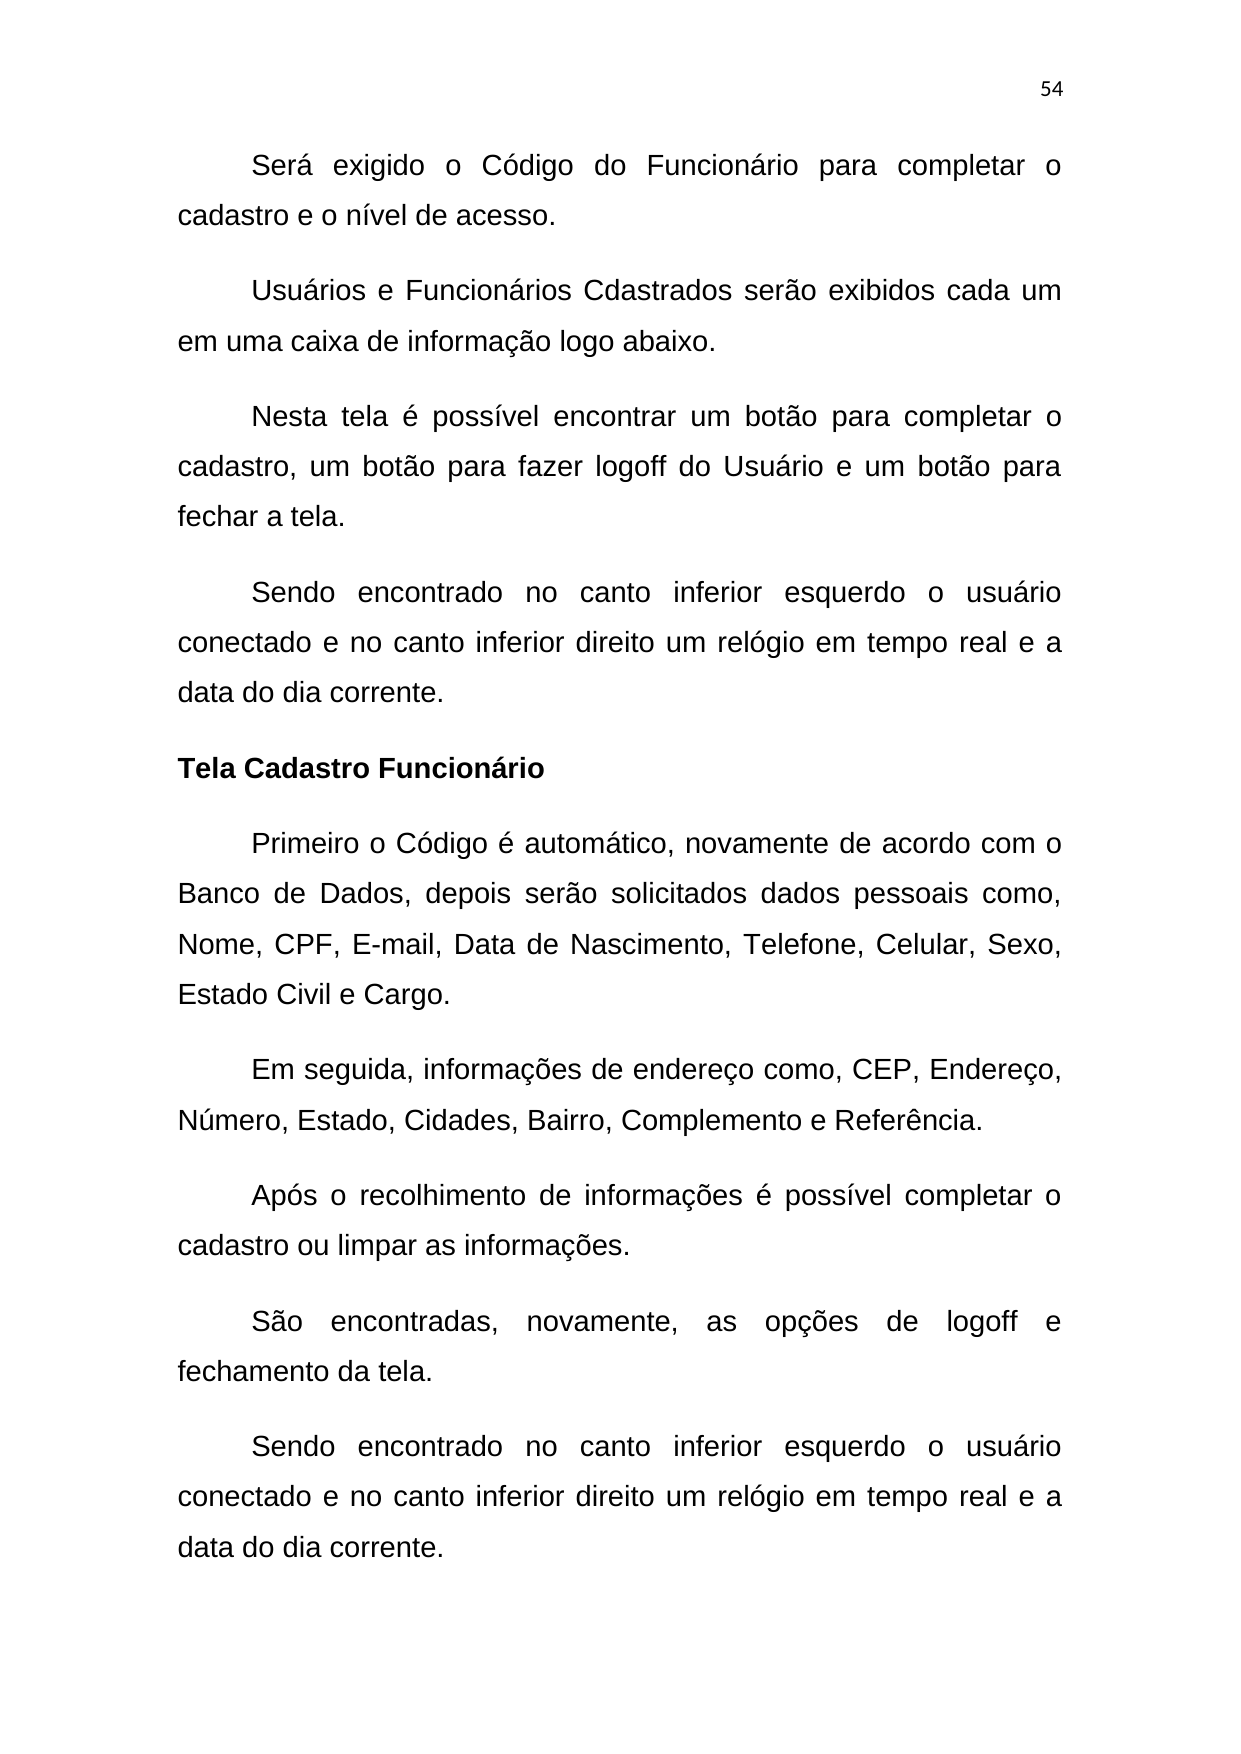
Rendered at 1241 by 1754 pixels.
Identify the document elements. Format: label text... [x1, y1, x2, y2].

text Em seguida, informações de endereço como, CEP, Endereço, Número, Estado, Cidades, Bairro, Complemento e Referência. [177, 1052, 1063, 1136]
subtitle Tela Cadastro Funcionário [177, 751, 1063, 784]
text Sendo encontrado no canto inferior esquerdo o usuário conectado e no canto inferior direito um relógio em tempo real e a data do dia corrente. [177, 575, 1063, 709]
text São encontradas, novamente, as opções de logoff e fechamento da tela. [177, 1303, 1063, 1387]
text Após o recolhimento de informações é possível completar o cadastro ou limpar as informações. [177, 1178, 1063, 1262]
text Sendo encontrado no canto inferior esquerdo o usuário conectado e no canto inferior direito um relógio em tempo real e a data do dia corrente. [177, 1429, 1063, 1563]
text Nesta tela é possível encontrar um botão para completar o cadastro, um botão para fazer logoff do Usuário e um botão para fechar a tela. [177, 399, 1063, 533]
text Primeiro o Código é automático, novamente de acordo com o Banco de Dados, depois serão solicitados dados pessoais como, Nome, CPF, E-mail, Data de Nascimento, Telefone, Celular, Sexo, Estado Civil e Cargo. [177, 826, 1063, 1011]
text Usuários e Funcionários Cdastrados serão exibidos cada um em uma caixa de informação logo abaixo. [177, 273, 1063, 357]
text Será exigido o Código do Funcionário para completar o cadastro e o nível de acesso. [177, 148, 1063, 231]
